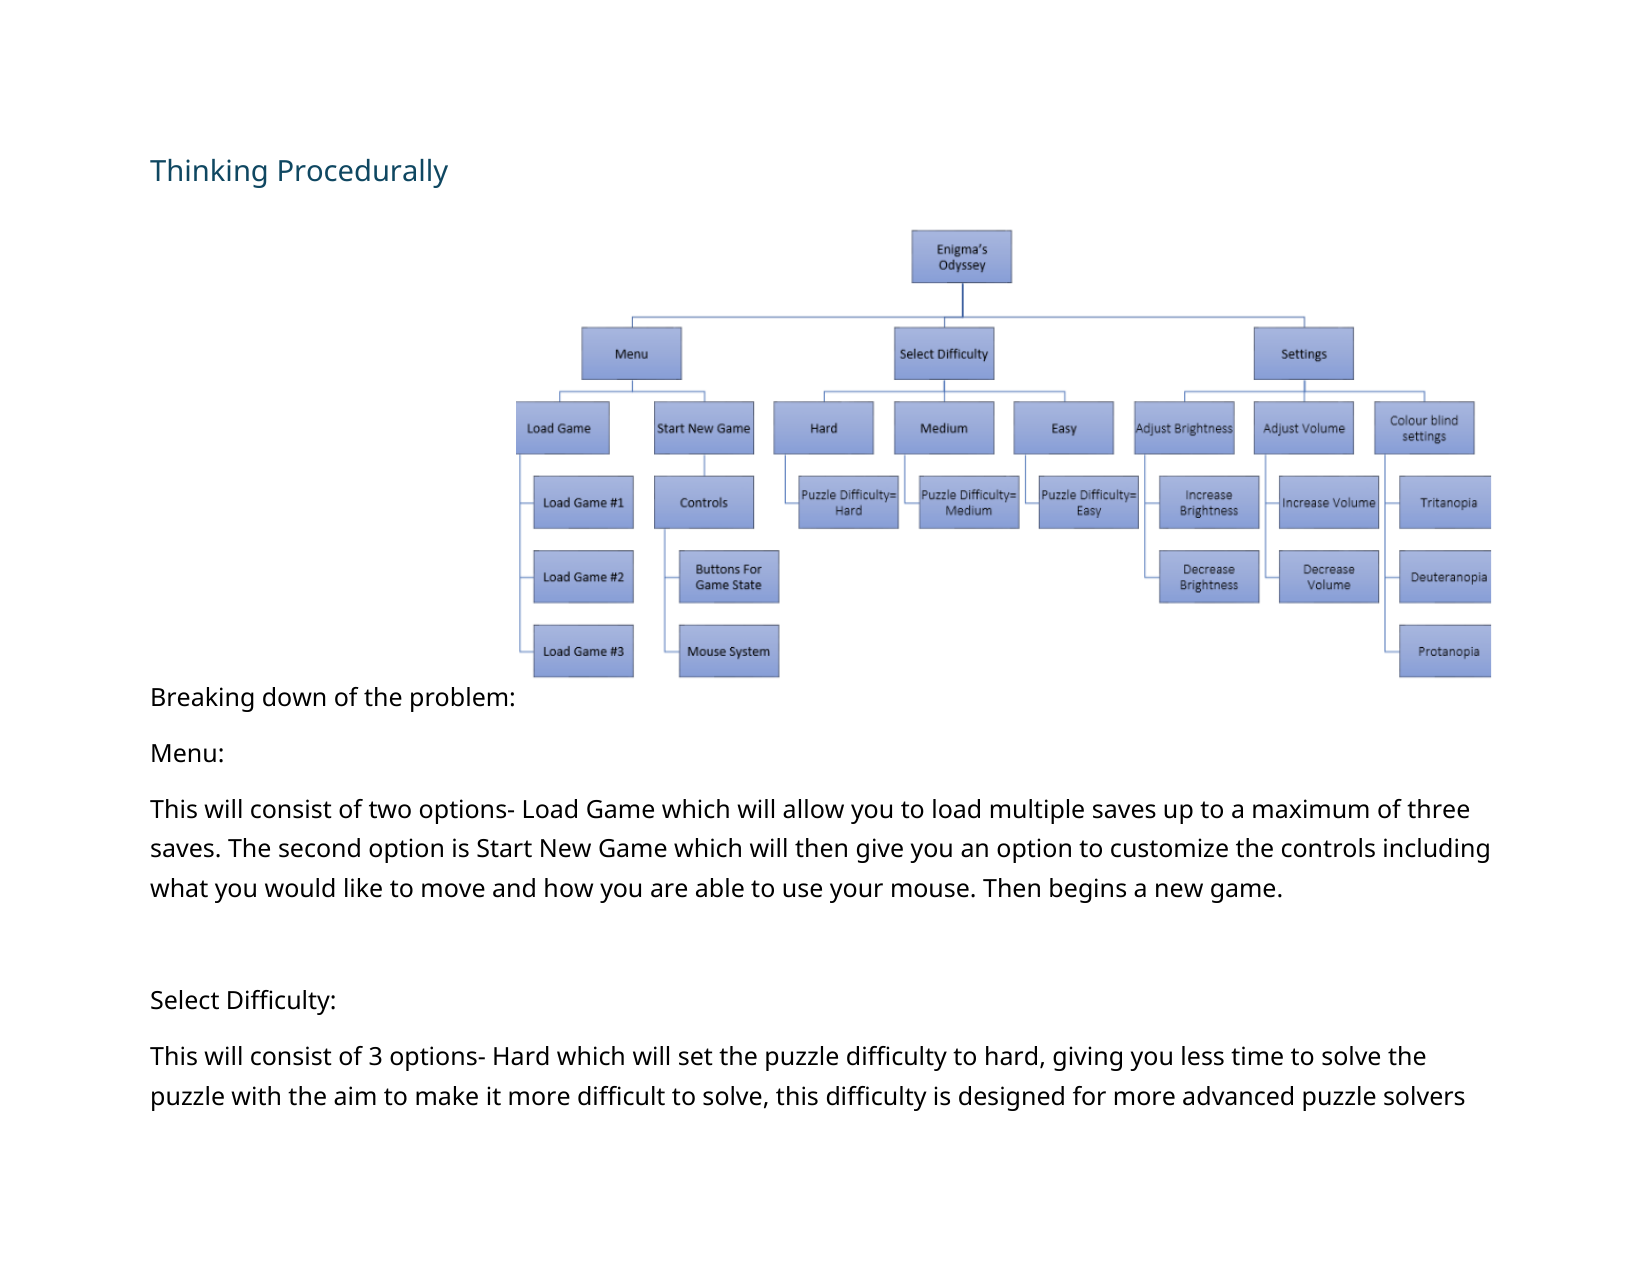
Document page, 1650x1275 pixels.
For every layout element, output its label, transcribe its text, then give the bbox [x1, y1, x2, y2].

text Thinking Procedurally [150, 150, 1500, 190]
text Select Difficulty: [150, 983, 1500, 1017]
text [150, 1039, 1500, 1112]
text This will consist of two options- Load Game which will allow you to load multiple saves up to a maximum of three saves. The second option is Start New Game which will then give you an option to customize the controls including what you would like to move and how you are able to use your mouse. Then begins a new game. [150, 791, 1500, 904]
picture [516, 212, 1492, 706]
text Menu: [150, 735, 1500, 769]
